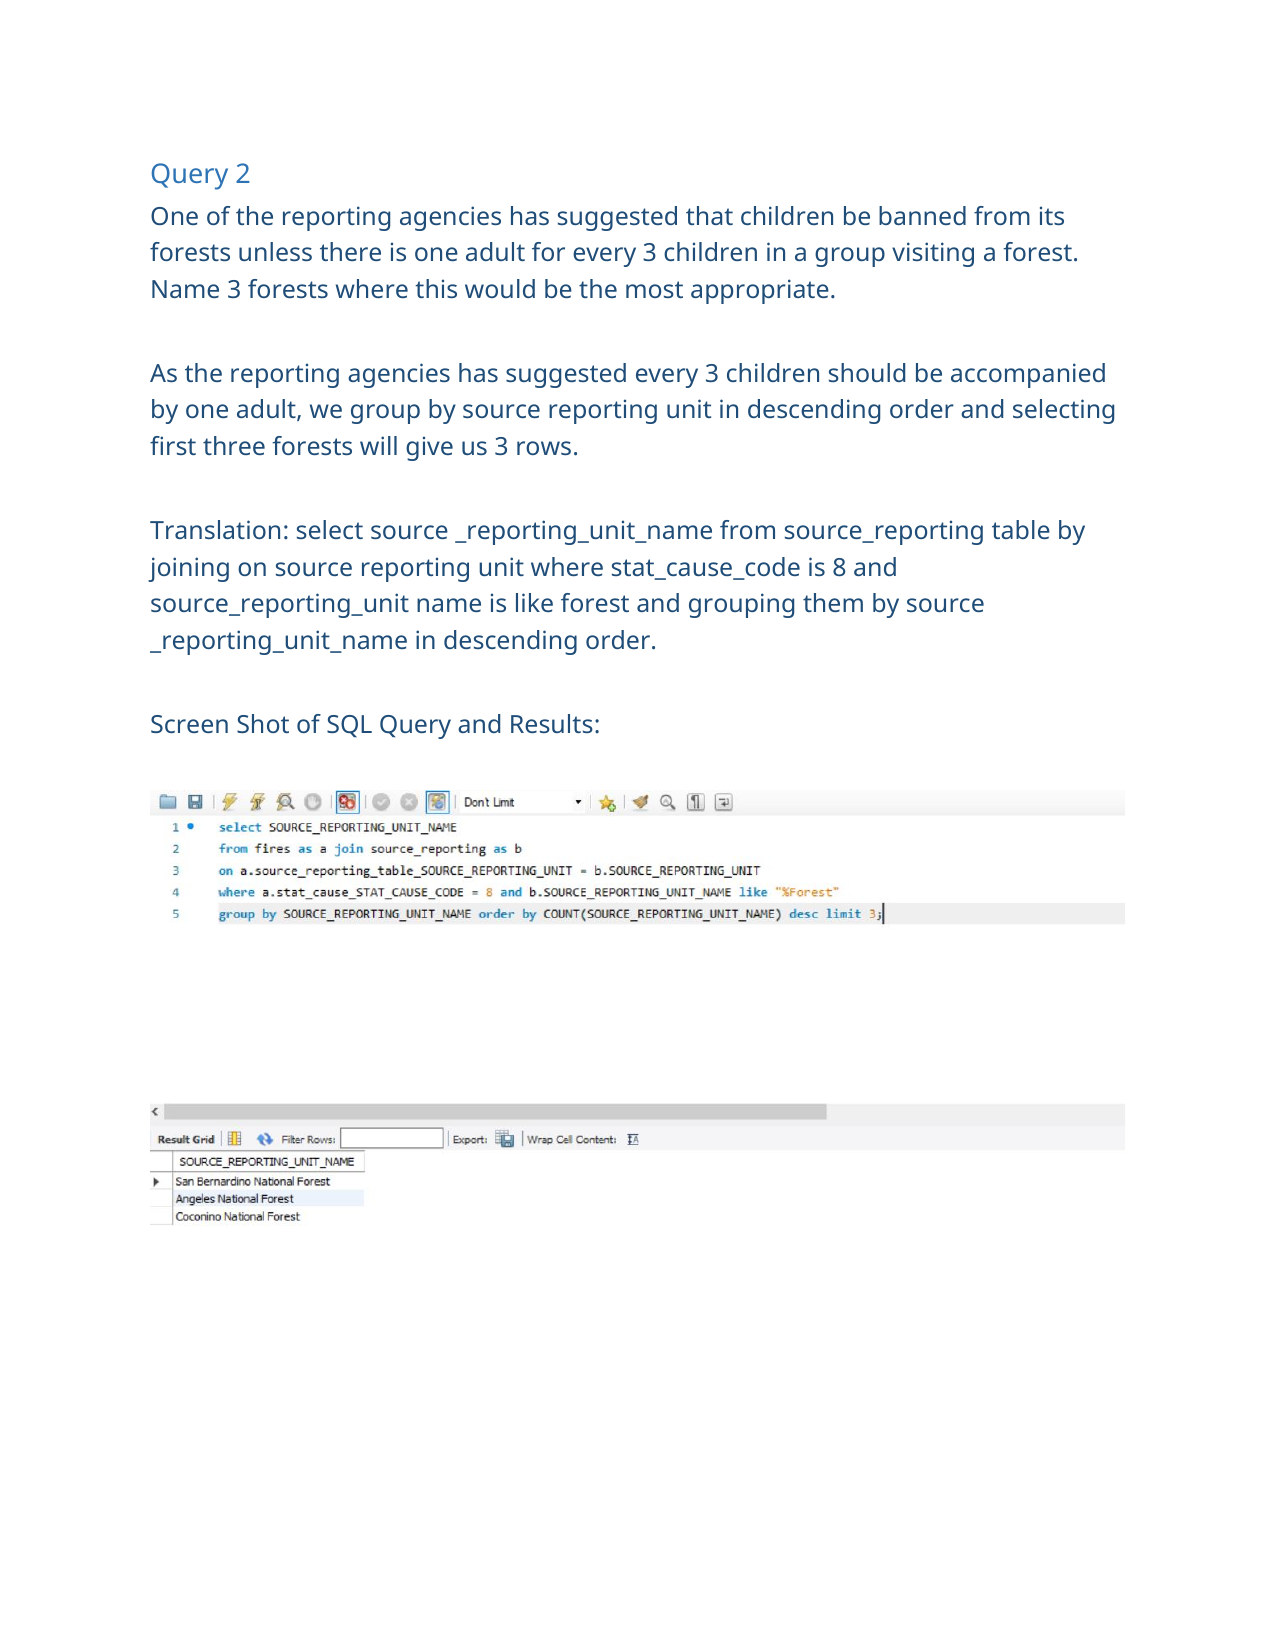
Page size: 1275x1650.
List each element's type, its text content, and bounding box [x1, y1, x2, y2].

subtitle Query 2 [150, 154, 1125, 191]
subtitle As the reporting agencies has suggested every 3 children should be accompanied by one adult, we group by source reporting unit in descending order and selecting first three forests will give us 3 rows. [150, 355, 1125, 463]
picture [150, 790, 1125, 1249]
subtitle Translation: select source _reporting_unit_name from source_reporting table by joining on source reporting unit where stat_cause_code is 8 and source_reporting_unit name is like forest and grouping them by source _reporting_unit_name in descending order. [150, 512, 1125, 657]
subtitle One of the reporting agencies has suggested that children be banned from its forests unless there is one adult for every 3 children in a group visiting a forest. Name 3 forests where this would be the most appropriate. [150, 198, 1125, 306]
subtitle Screen Shot of SQL Query and Results: [150, 706, 1125, 741]
